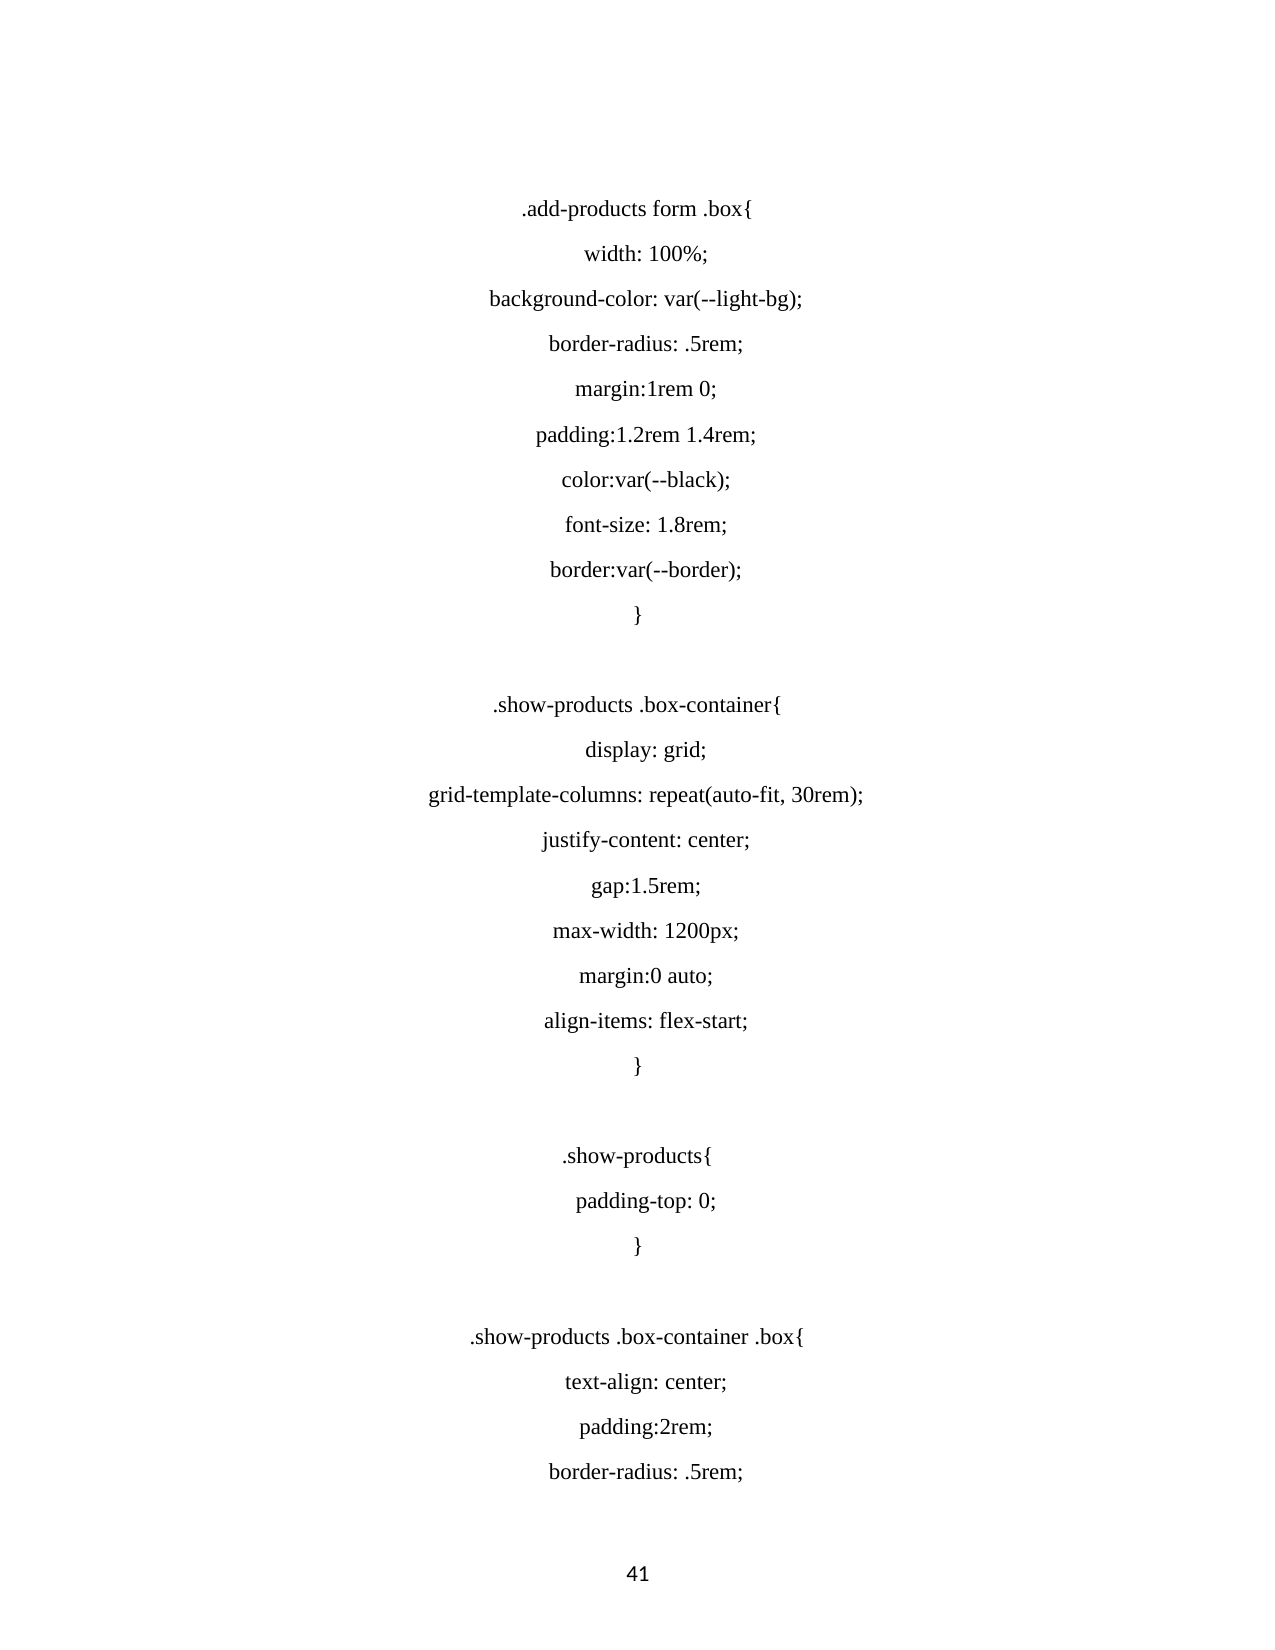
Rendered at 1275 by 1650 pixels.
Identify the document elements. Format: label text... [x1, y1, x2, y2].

text display: grid; [150, 736, 1125, 763]
text max-width: 1200px; [150, 917, 1125, 943]
text font-size: 1.8rem; [150, 511, 1125, 537]
text align-items: flex-start; [150, 1007, 1125, 1033]
text } [150, 601, 1125, 627]
text border-radius: .5rem; [150, 1458, 1125, 1484]
text color:var(--black); [150, 466, 1125, 492]
text border:var(--border); [150, 556, 1125, 582]
text background-color: var(--light-bg); [150, 285, 1125, 312]
text padding-top: 0; [150, 1187, 1125, 1214]
text .add-products form .box{ [150, 195, 1125, 221]
text .show-products .box-container .box{ [150, 1323, 1125, 1349]
text } [150, 1232, 1125, 1259]
text gap:1.5rem; [150, 872, 1125, 898]
text .show-products{ [150, 1142, 1125, 1169]
text padding:1.2rem 1.4rem; [150, 421, 1125, 447]
text text-align: center; [150, 1368, 1125, 1394]
text justify-content: center; [150, 827, 1125, 853]
text margin:0 auto; [150, 962, 1125, 988]
text margin:1rem 0; [150, 376, 1125, 402]
text grid-template-columns: repeat(auto-fit, 30rem); [150, 781, 1125, 808]
text width: 100%; [150, 240, 1125, 267]
text .show-products .box-container{ [150, 691, 1125, 718]
text } [150, 1052, 1125, 1078]
text padding:2rem; [150, 1413, 1125, 1439]
text border-radius: .5rem; [150, 330, 1125, 357]
